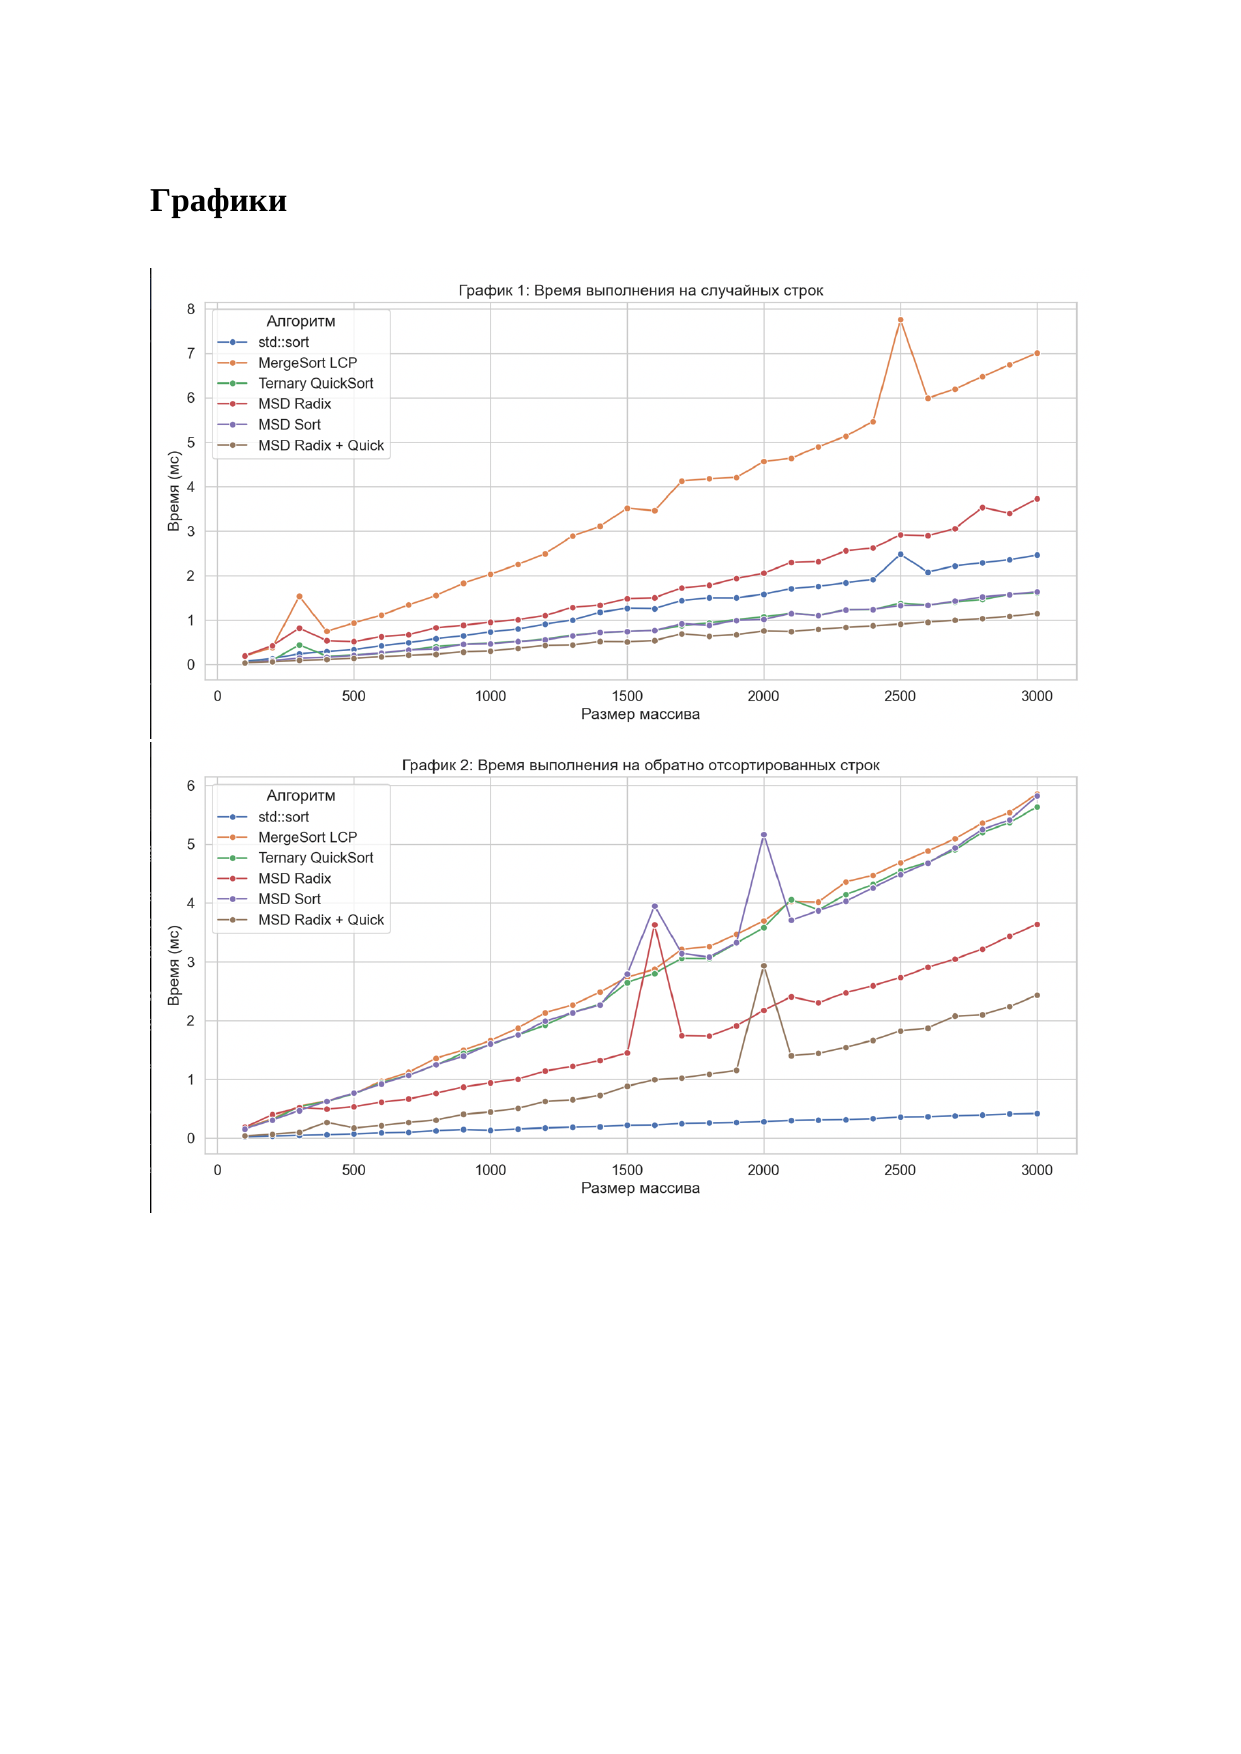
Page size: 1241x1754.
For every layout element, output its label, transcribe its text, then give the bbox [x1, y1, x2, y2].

picture [150, 742, 1091, 1213]
picture [150, 268, 1091, 739]
text Графики [150, 180, 1090, 218]
